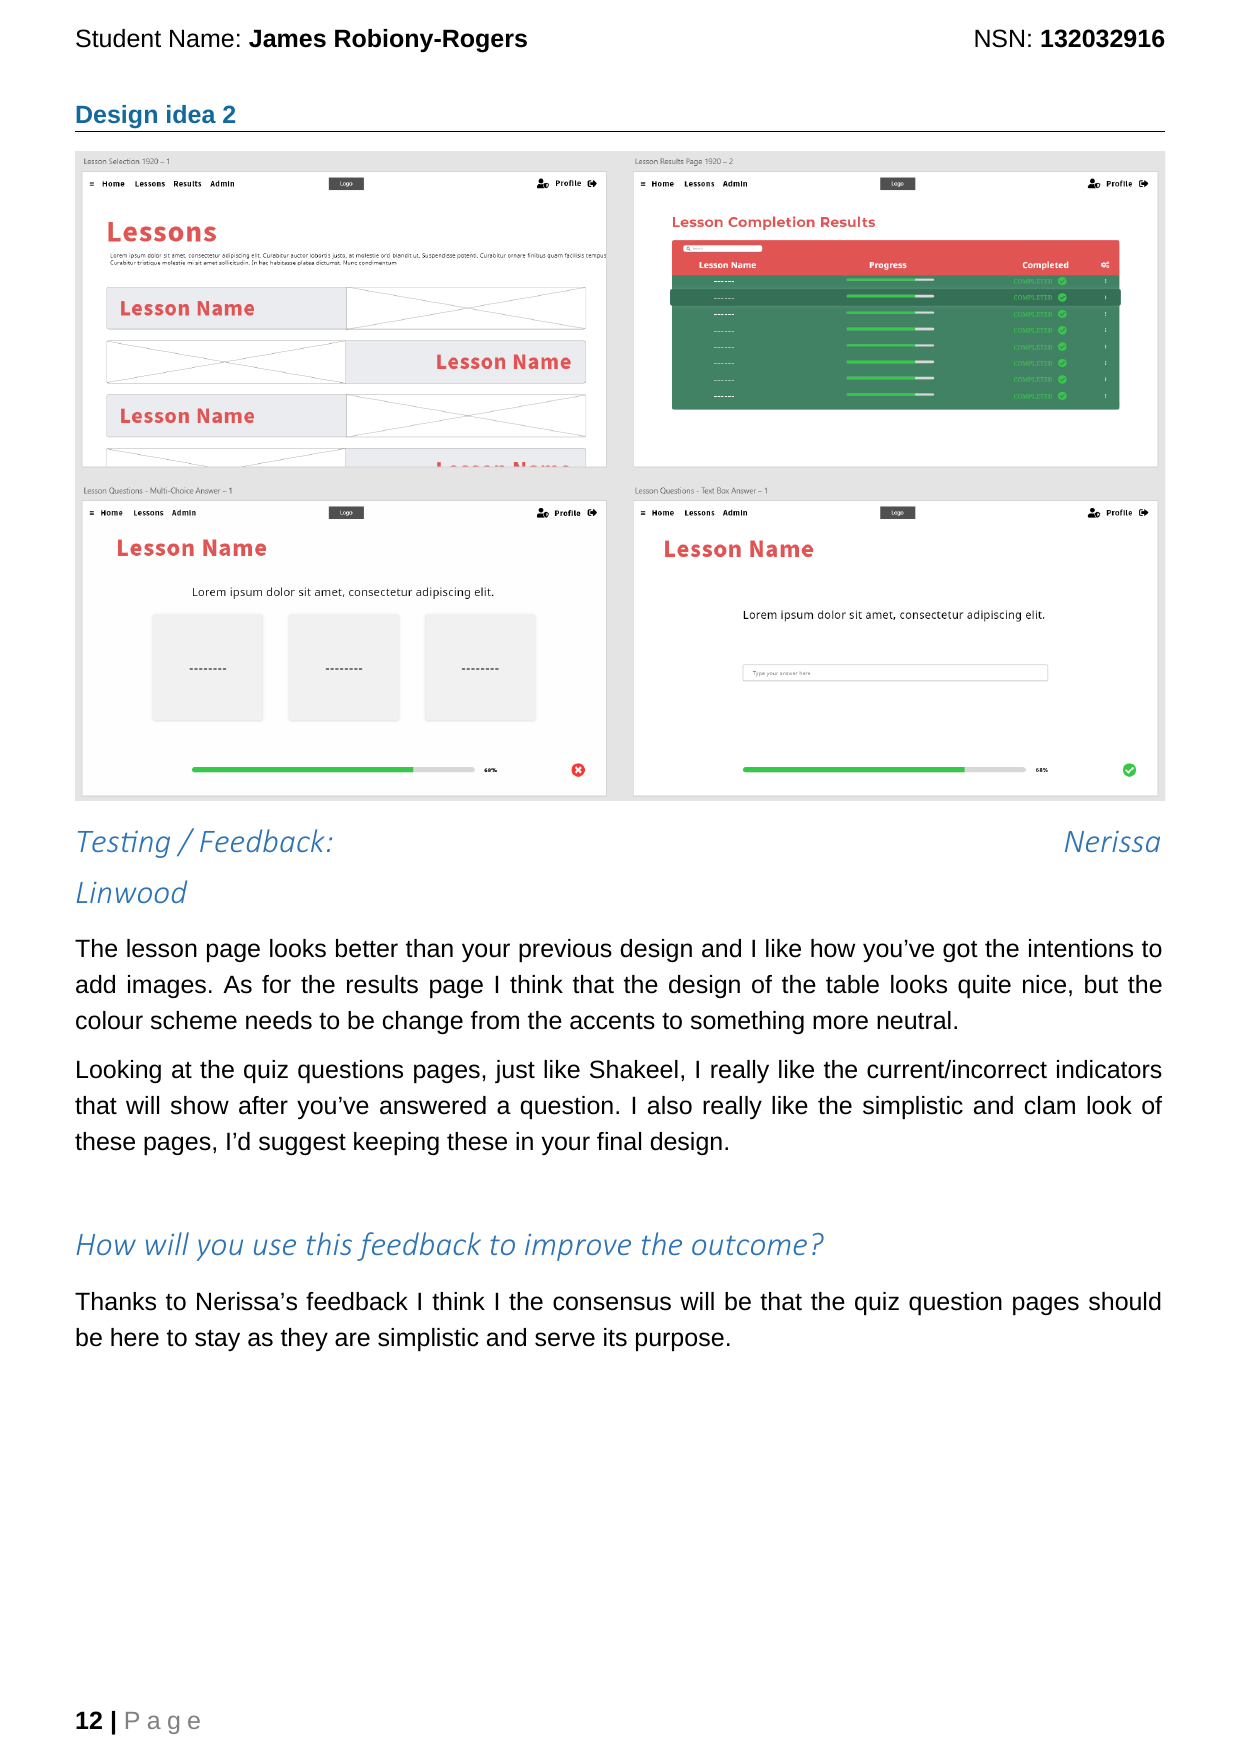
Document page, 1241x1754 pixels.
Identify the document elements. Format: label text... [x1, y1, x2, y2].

text Looking at the quiz questions pages, just like Shakeel, I really like the current/incorrect indicators that will show after you’ve answered a question. I also really like the simplistic and clam look of these pages, I’d suggest keeping these in your final design. [75, 1055, 1165, 1155]
subtitle How will you use this feedback to improve the outcome? [75, 1223, 1165, 1264]
subtitle Testing / Feedback: Nerissa Linwood [75, 820, 1165, 912]
text Thanks to Nerissa’s feedback I think I the consensus will be that the quiz question pages should be here to stay as they are simplistic and serve its purpose. [75, 1287, 1165, 1351]
subtitle Design idea 2 [75, 100, 1165, 131]
text The lesson page looks better than your previous design and I like how you’ve got the intentions to add images. As for the results page I think that the design of the table looks quite nice, but the colour scheme needs to be change from the accents to something more neutral. [75, 934, 1165, 1035]
picture [75, 151, 1166, 801]
